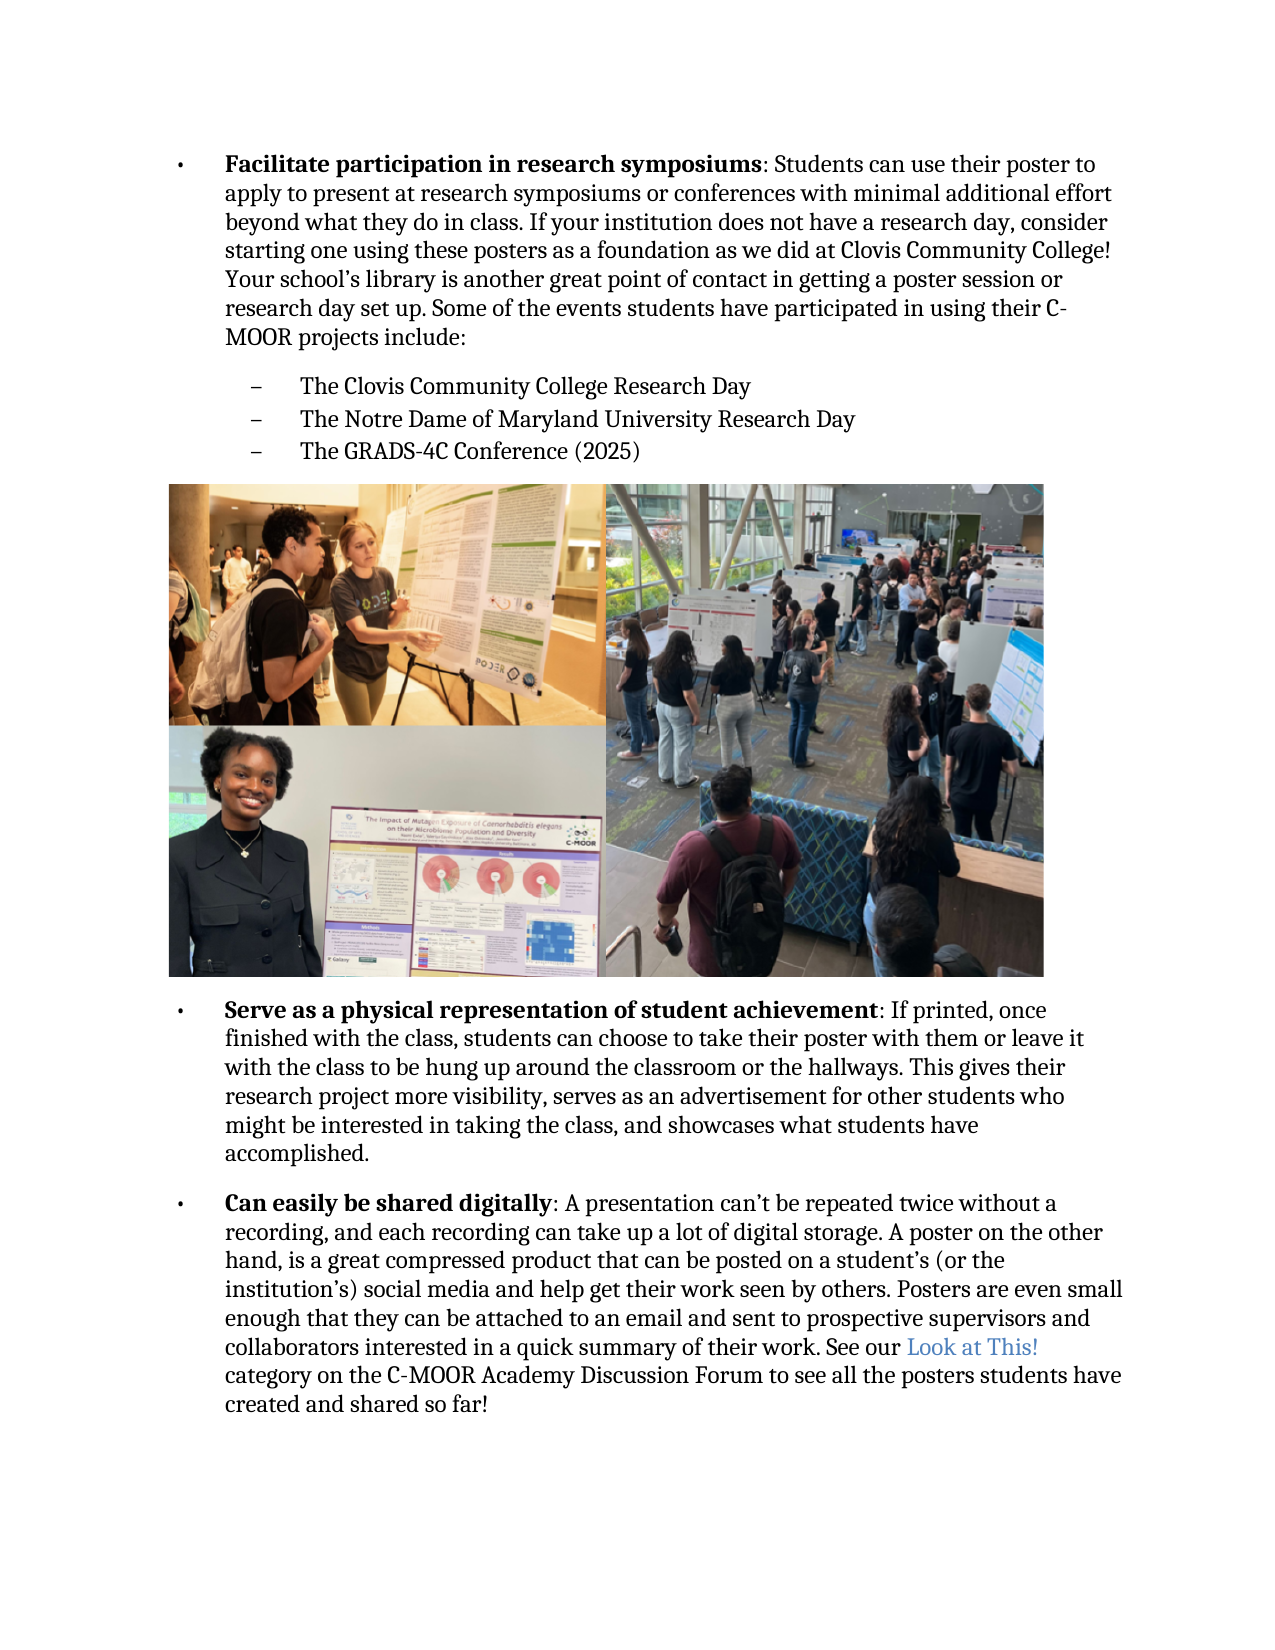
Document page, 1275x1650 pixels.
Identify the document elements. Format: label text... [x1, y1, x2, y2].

list The Clovis Community College Research Day [250, 372, 1125, 401]
list Can easily be shared digitally: A presentation can’t be repeated twice without a recording, and each recording can take up a lot of digital storage. A poster on the other hand, is a great compressed product that can be posted on a student’s (or the institution’s) social media and help get their work seen by others. Posters are even small enough that they can be attached to an email and sent to prospective supervisors and collaborators interested in a quick summary of their work. See our Look at This! category on the C-MOOR Academy Discussion Forum to see all the posters students have created and shared so far! [175, 1189, 1125, 1419]
picture [168, 484, 1044, 977]
list The Notre Dame of Maryland University Research Day [250, 404, 1125, 433]
list The GRADS-4C Conference (2025) [250, 437, 1125, 466]
list Facilitate participation in research symposiums: Students can use their poster to apply to present at research symposiums or conferences with minimal additional effort beyond what they do in class. If your institution does not have a research day, consider starting one using these posters as a foundation as we did at Clovis Community College! Your school’s library is another great point of contact in getting a poster session or research day set up. Some of the events students have participated in using their C-MOOR projects include: [175, 150, 1125, 351]
list Serve as a physical representation of student achievement: If printed, once finished with the class, students can choose to take their poster with them or leave it with the class to be hung up around the classroom or the hallways. This gives their research project more visibility, serves as an advertisement for other students who might be interested in taking the class, and showcases what students have accomplished. [175, 996, 1125, 1168]
